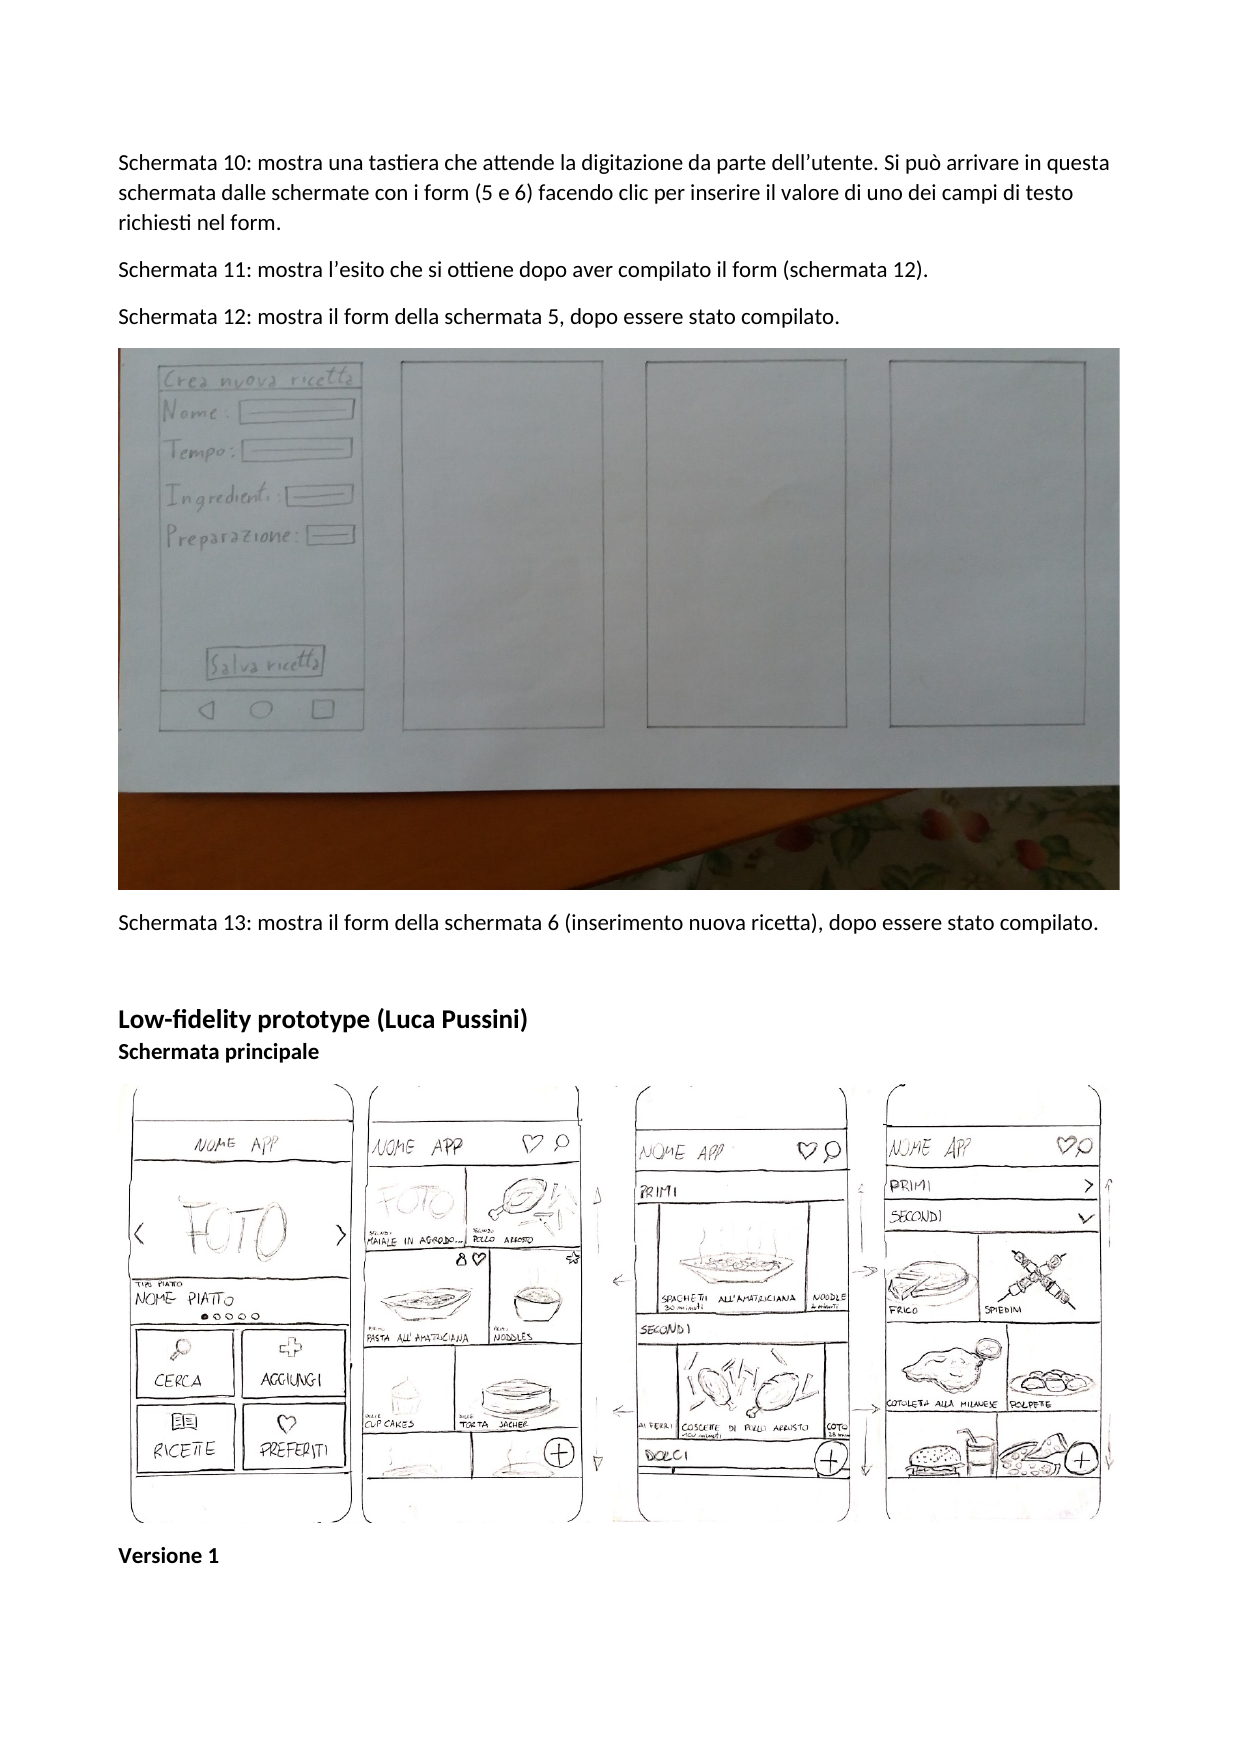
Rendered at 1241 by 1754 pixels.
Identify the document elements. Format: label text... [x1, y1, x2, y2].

text Schermata 11: mostra l’esito che si ottiene dopo aver compilato il form (schermata 12). [118, 255, 1122, 283]
picture [118, 1084, 1123, 1523]
picture [118, 348, 1120, 890]
text Schermata principale [118, 1037, 1122, 1066]
subtitle Low-fidelity prototype (Luca Pussini) [118, 1002, 1122, 1035]
text Schermata 10: mostra una tastiera che attende la digitazione da parte dell’utente. Si può arrivare in questa schermata dalle schermate con i form (5 e 6) facendo clic per inserire il valore di uno dei campi di testo richiesti nel form. [118, 148, 1122, 236]
text Versione 1 [118, 1541, 1122, 1569]
text Schermata 12: mostra il form della schermata 5, dopo essere stato compilato. [118, 302, 1122, 330]
text Schermata 13: mostra il form della schermata 6 (inserimento nuova ricetta), dopo essere stato compilato. [118, 908, 1122, 936]
